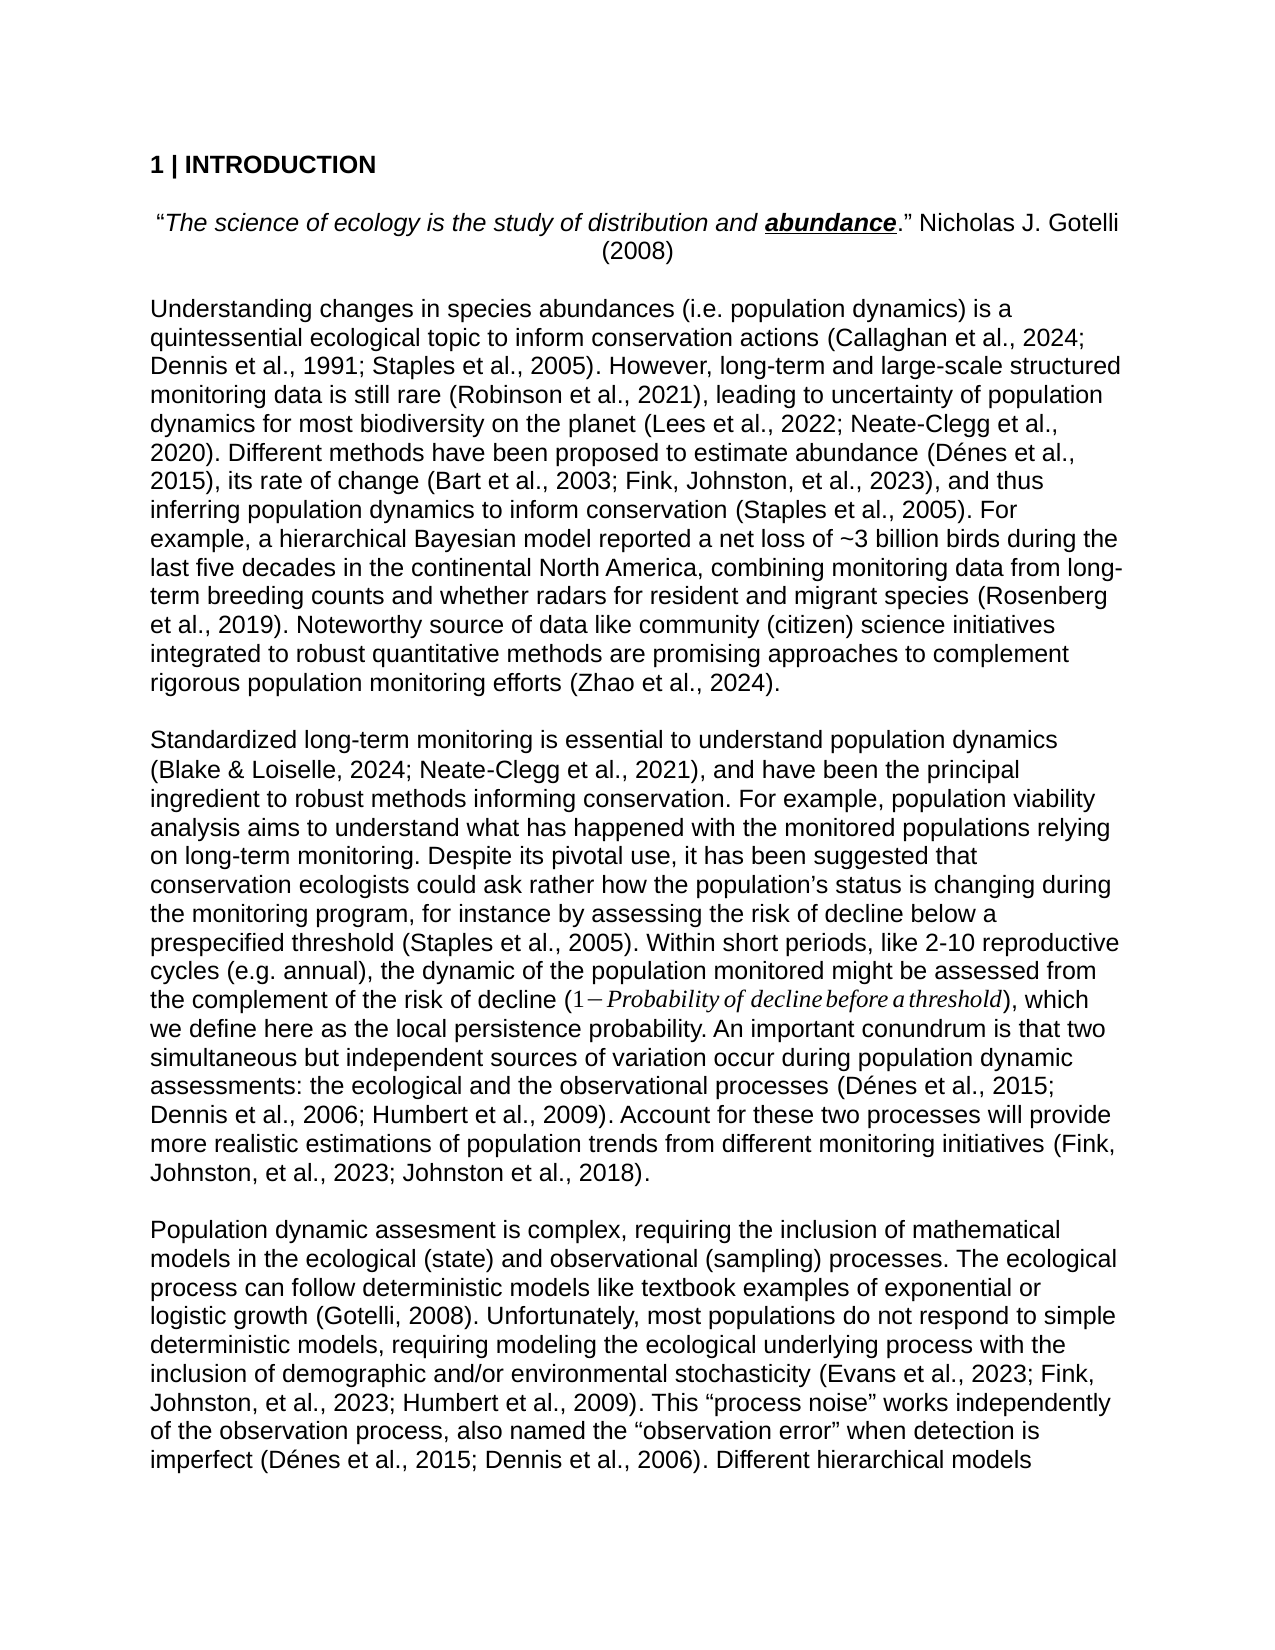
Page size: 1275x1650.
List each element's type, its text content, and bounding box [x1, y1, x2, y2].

text Understanding changes in species abundances (i.e. population dynamics) is a quintessential ecological topic to inform conservation actions (Callaghan et al., 2024; Dennis et al., 1991; Staples et al., 2005). However, long-term and large-scale structured monitoring data is still rare (Robinson et al., 2021), leading to uncertainty of population dynamics for most biodiversity on the planet (Lees et al., 2022; Neate-Clegg et al., 2020). Different methods have been proposed to estimate abundance (Dénes et al., 2015), its rate of change (Bart et al., 2003; Fink, Johnston, et al., 2023), and thus inferring population dynamics to inform conservation (Staples et al., 2005). For example, a hierarchical Bayesian model reported a net loss of ~3 billion birds during the last five decades in the continental North America, combining monitoring data from long-term breeding counts and whether radars for resident and migrant species (Rosenberg et al., 2019). Noteworthy source of data like community (citizen) science initiatives integrated to robust quantitative methods are promising approaches to complement rigorous population monitoring efforts (Zhao et al., 2024). [150, 294, 1125, 696]
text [150, 1215, 1125, 1474]
text 1 | INTRODUCTION [150, 150, 1125, 179]
text Standardized long-term monitoring is essential to understand population dynamics (Blake & Loiselle, 2024; Neate‐Clegg et al., 2021), and have been the principal ingredient to robust methods informing conservation. For example, population viability analysis aims to understand what has happened with the monitored populations relying on long-term monitoring. Despite its pivotal use, it has been suggested that conservation ecologists could ask rather how the population’s status is changing during the monitoring program, for instance by assessing the risk of decline below a prespecified threshold (Staples et al., 2005). Within short periods, like 2-10 reproductive cycles (e.g. annual), the dynamic of the population monitored might be assessed from the complement of the risk of decline (), which we define here as the local persistence probability. An important conundrum is that two simultaneous but independent sources of variation occur during population dynamic assessments: the ecological and the observational processes (Dénes et al., 2015; Dennis et al., 2006; Humbert et al., 2009). Account for these two processes will provide more realistic estimations of population trends from different monitoring initiatives (Fink, Johnston, et al., 2023; Johnston et al., 2018). [150, 725, 1125, 1186]
text “The science of ecology is the study of distribution and abundance.” Nicholas J. Gotelli (2008) [150, 207, 1125, 265]
